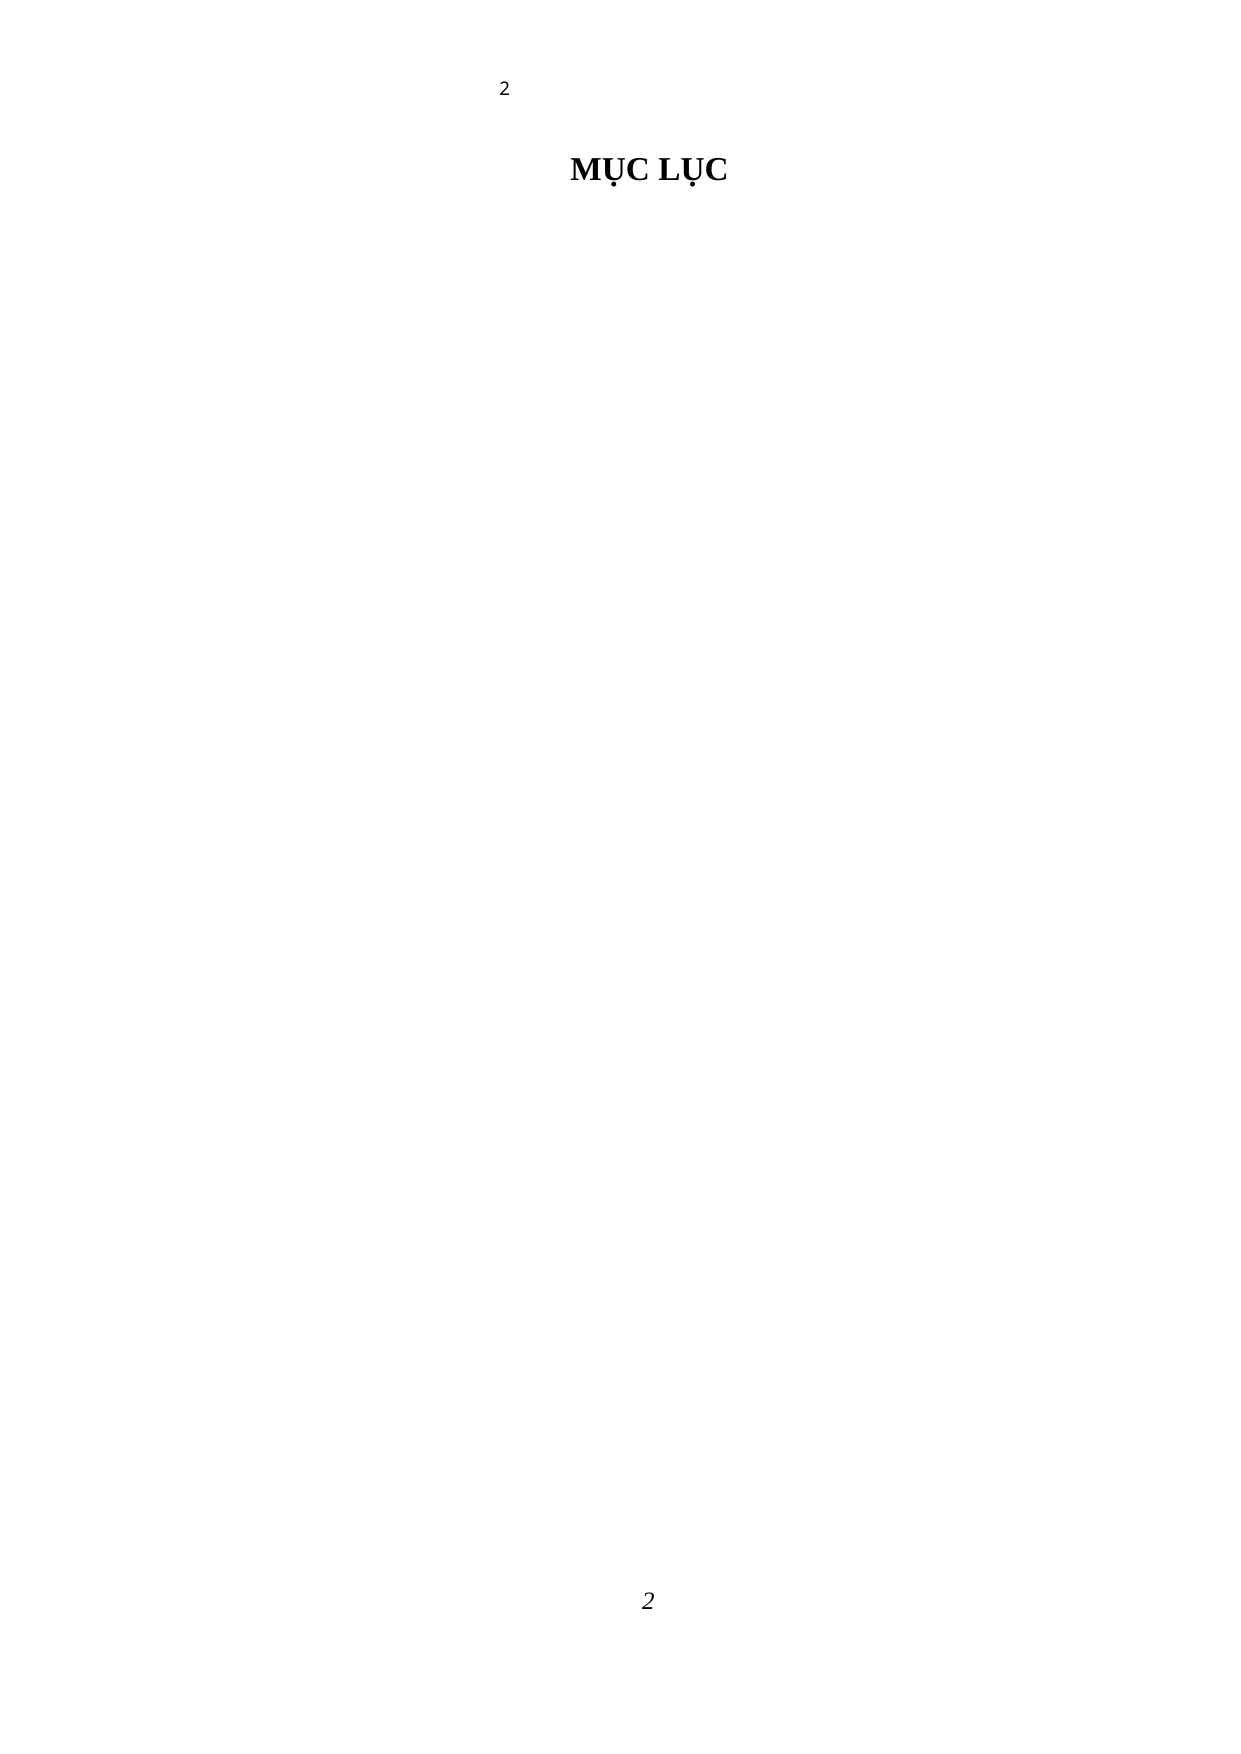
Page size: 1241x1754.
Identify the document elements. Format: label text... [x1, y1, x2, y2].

subtitle MỤC LỤC [177, 149, 1121, 188]
